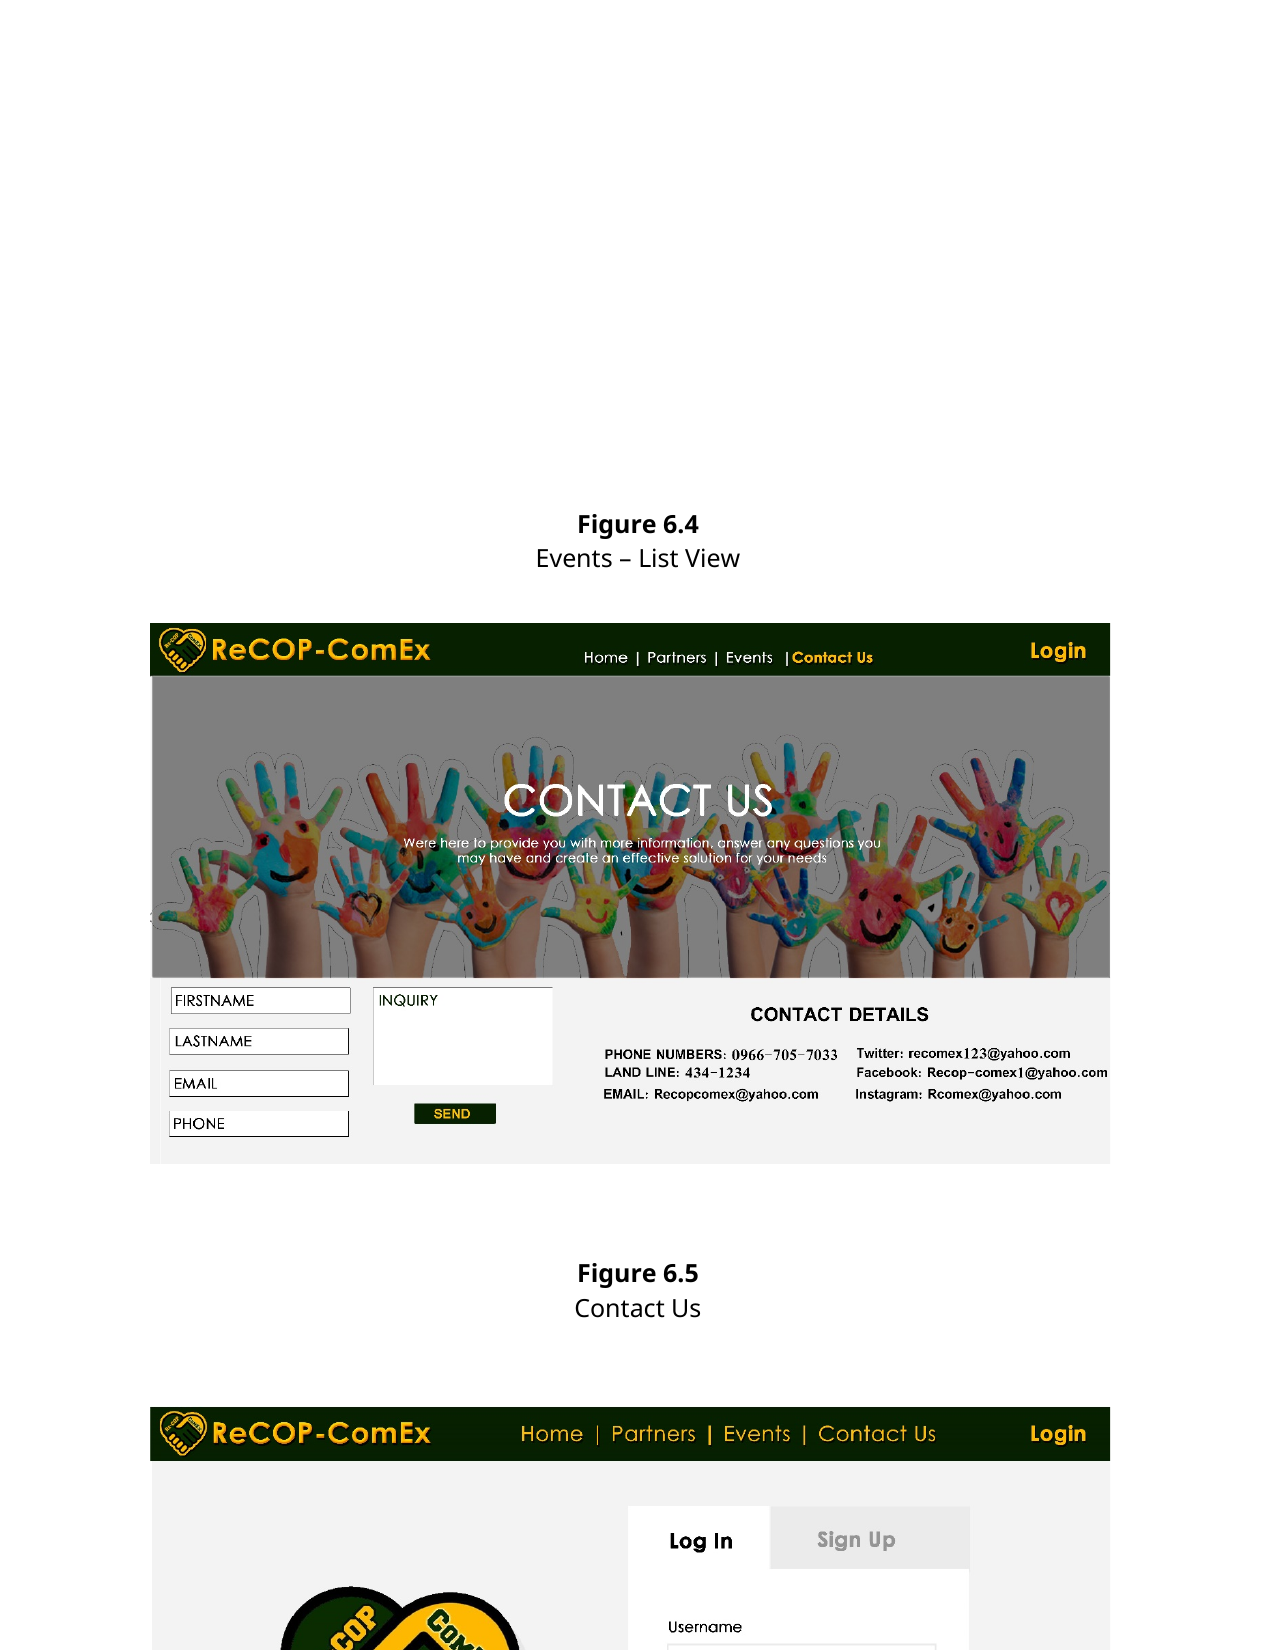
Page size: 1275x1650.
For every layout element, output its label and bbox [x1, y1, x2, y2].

picture [150, 1406, 1110, 1650]
picture [150, 623, 1110, 1164]
